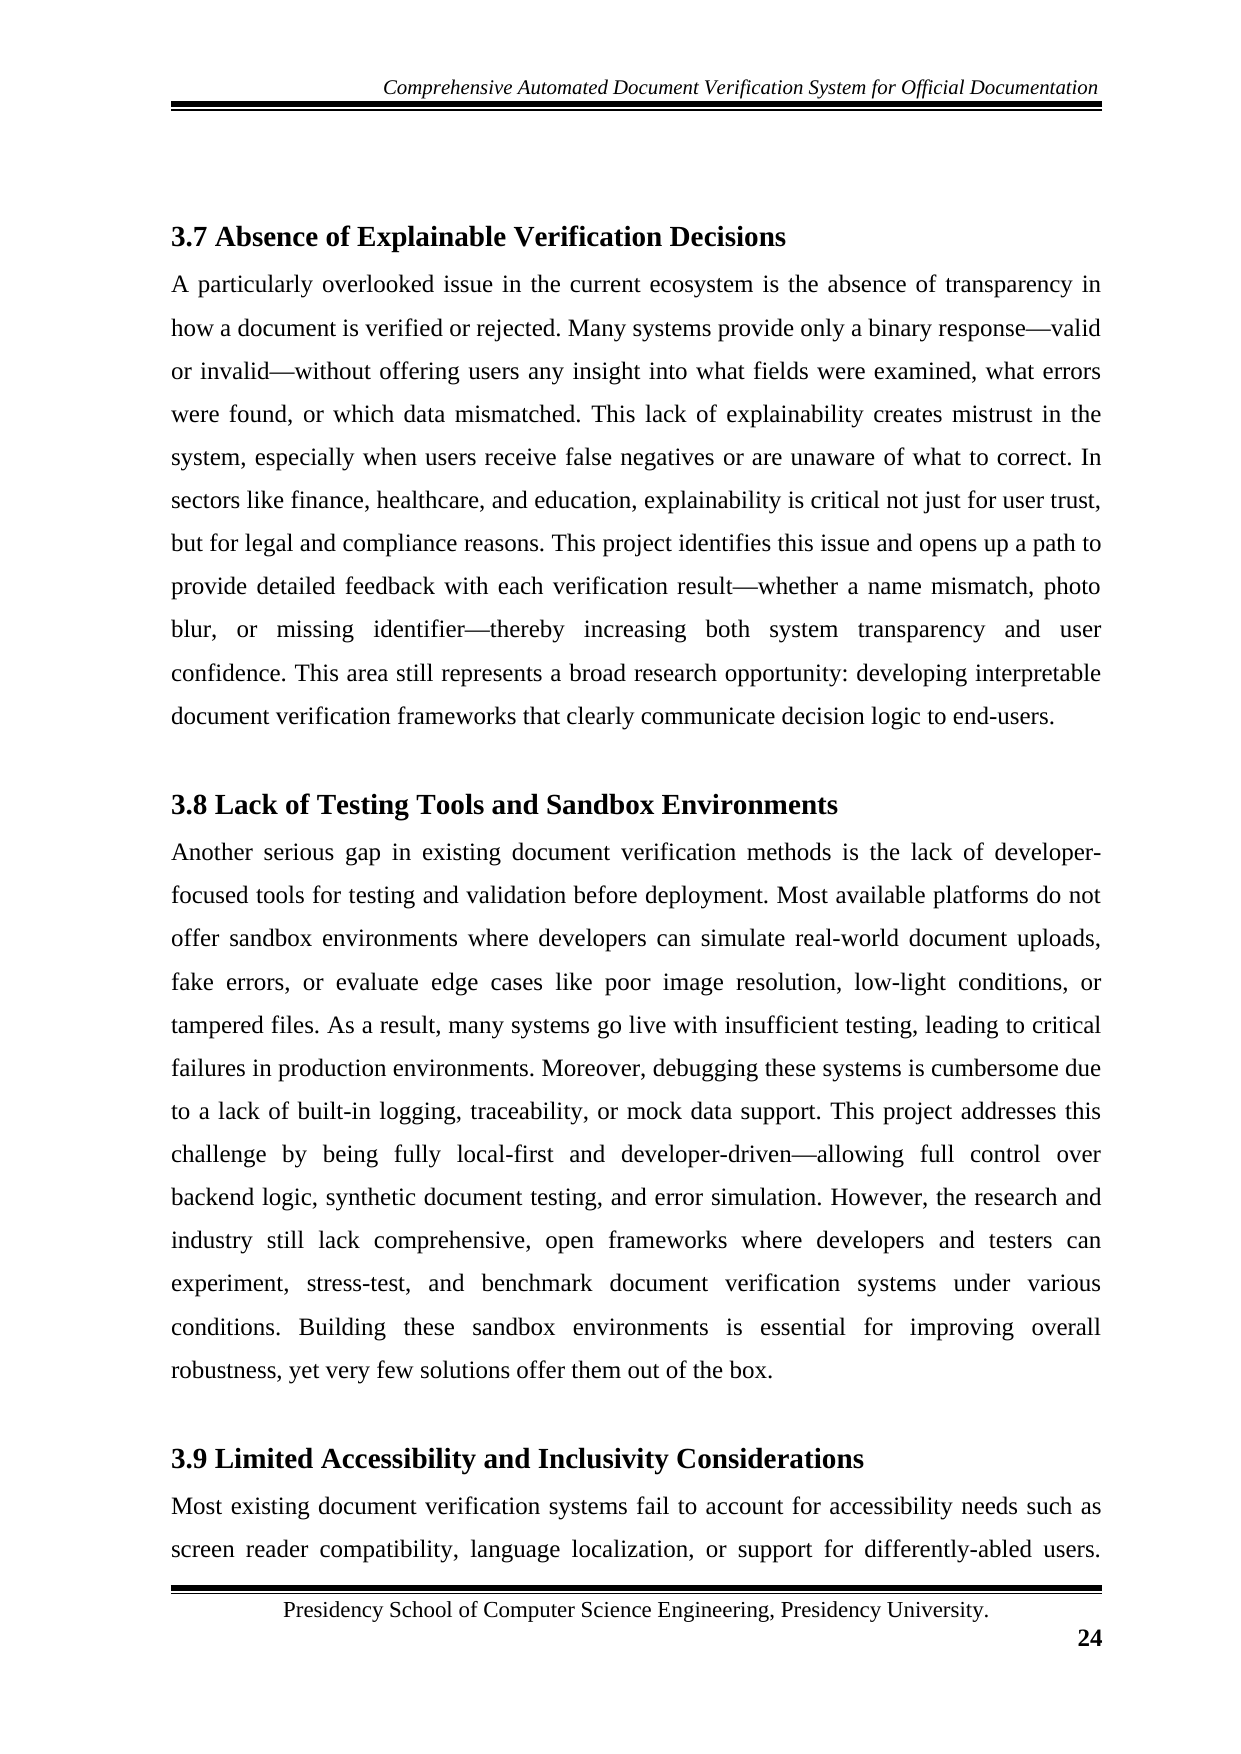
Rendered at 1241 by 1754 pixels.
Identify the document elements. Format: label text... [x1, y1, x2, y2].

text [171, 1491, 1102, 1563]
text A particularly overlooked issue in the current ecosystem is the absence of transparency in how a document is verified or rejected. Many systems provide only a binary response—valid or invalid—without offering users any insight into what fields were examined, what errors were found, or which data mismatched. This lack of explainability creates mistrust in the system, especially when users receive false negatives or are unaware of what to correct. In sectors like finance, healthcare, and education, explainability is critical not just for user trust, but for legal and compliance reasons. This project identifies this issue and opens up a path to provide detailed feedback with each verification result—whether a name mismatch, photo blur, or missing identifier—thereby increasing both system transparency and user confidence. This area still represents a broad research opportunity: developing interpretable document verification frameworks that clearly communicate decision logic to end-users. [171, 269, 1102, 729]
text 3.8 Lack of Testing Tools and Sandbox Environments [171, 787, 1102, 821]
text 3.9 Limited Accessibility and Inclusivity Considerations [171, 1441, 1102, 1474]
text 3.7 Absence of Explainable Verification Decisions [171, 219, 1102, 253]
text Another serious gap in existing document verification methods is the lack of developer-focused tools for testing and validation before deployment. Most available platforms do not offer sandbox environments where developers can simulate real-world document uploads, fake errors, or evaluate edge cases like poor image resolution, low-light conditions, or tampered files. As a result, many systems go live with insufficient testing, leading to critical failures in production environments. Moreover, debugging these systems is cumbersome due to a lack of built-in logging, traceability, or mock data support. This project addresses this challenge by being fully local-first and developer-driven—allowing full control over backend logic, synthetic document testing, and error simulation. However, the research and industry still lack comprehensive, open frameworks where developers and testers can experiment, stress-test, and benchmark document verification systems under various conditions. Building these sandbox environments is essential for improving overall robustness, yet very few solutions offer them out of the box. [171, 837, 1102, 1383]
